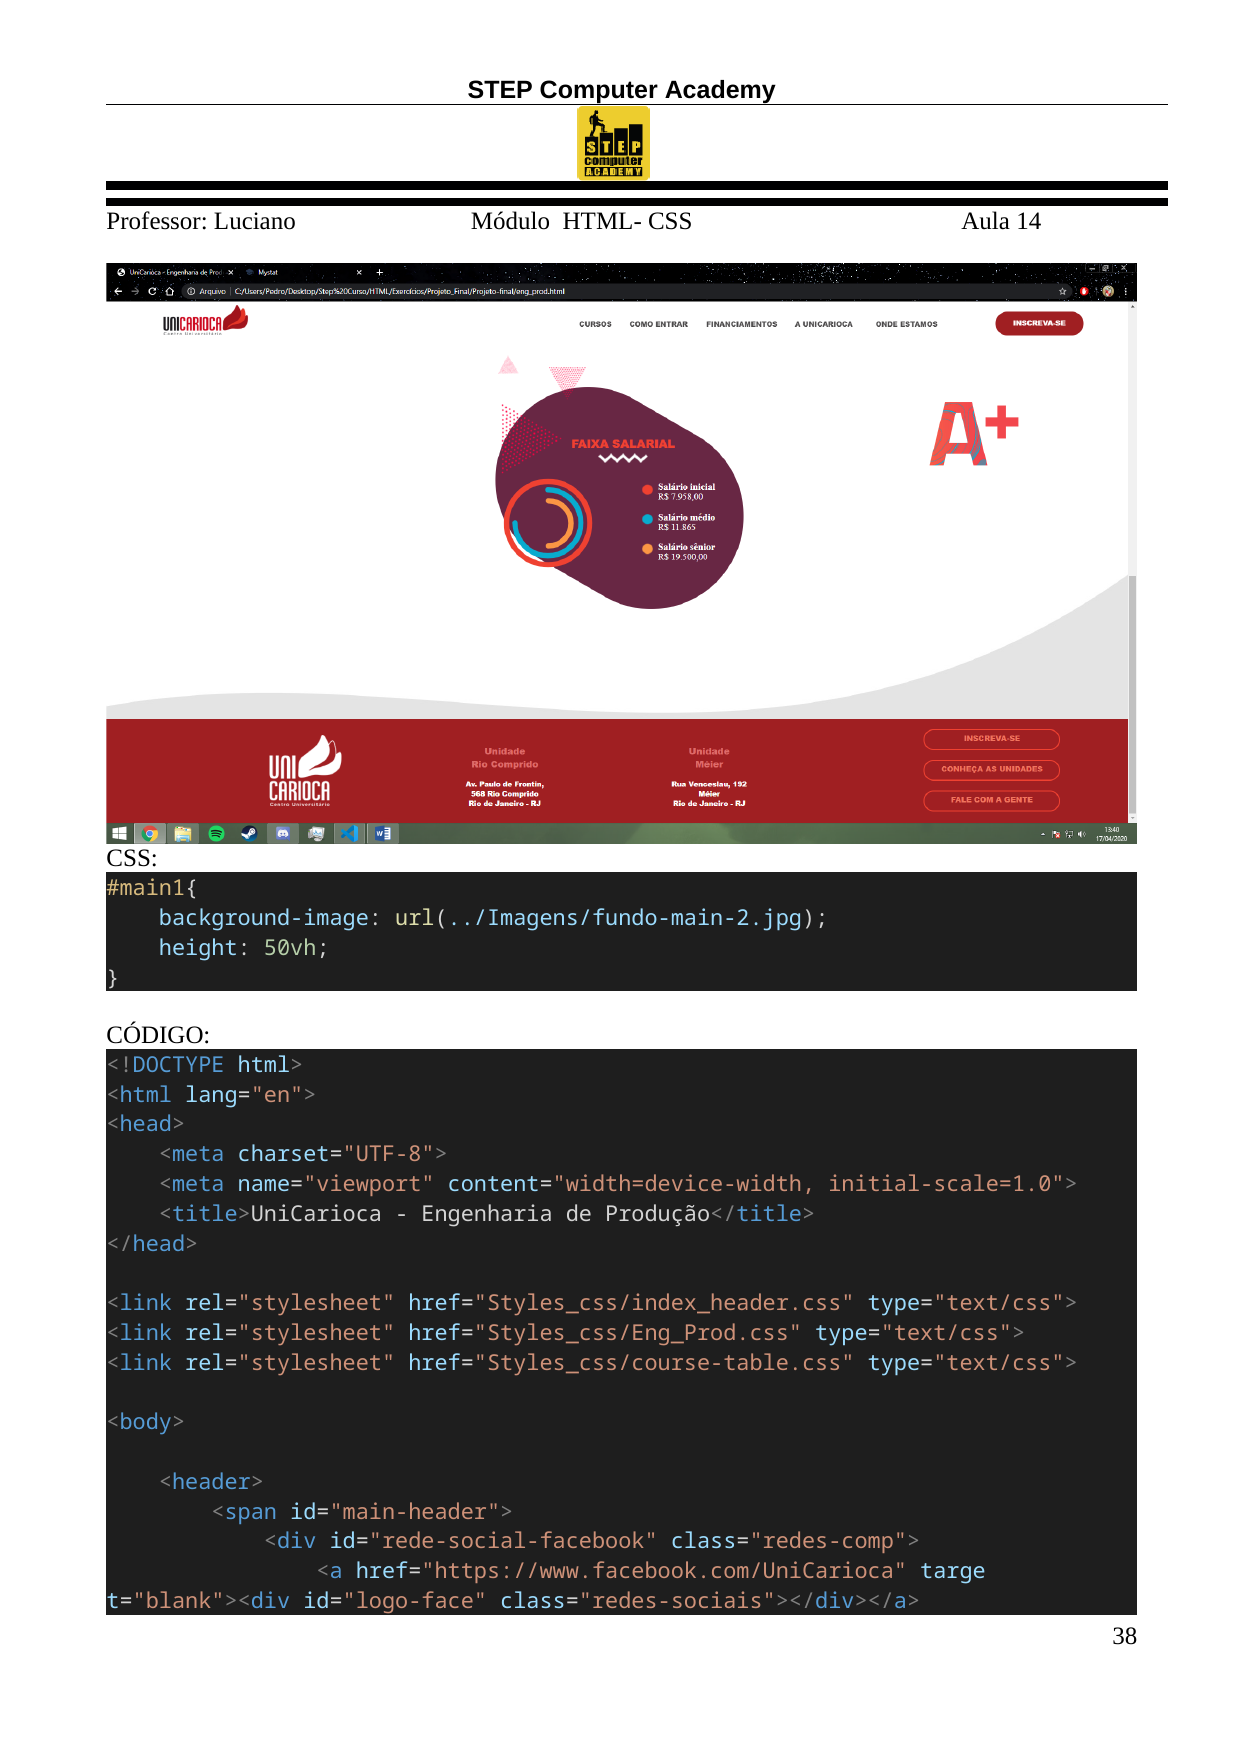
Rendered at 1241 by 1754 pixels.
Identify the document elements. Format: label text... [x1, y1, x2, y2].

picture [106, 263, 1137, 844]
text <title>UniCarioca - Engenharia de Produção</title> [106, 1198, 1137, 1228]
text <span id="main-header"> [106, 1496, 1137, 1526]
text <link rel="stylesheet" href="Styles_css/index_header.css" type="text/css"> [106, 1287, 1137, 1317]
picture [574, 104, 654, 182]
text } [106, 962, 1137, 991]
text <header> [106, 1466, 1137, 1496]
text #main1{ [106, 872, 1137, 902]
text <!DOCTYPE html> [106, 1049, 1137, 1079]
text <div id="rede-social-facebook" class="redes-comp"> [106, 1526, 1137, 1555]
text <head> [106, 1108, 1137, 1138]
text <meta charset="UTF-8"> [106, 1138, 1137, 1168]
text <a href="https://www.facebook.com/UniCarioca" target="blank"><div id="logo-face" class="redes-sociais"></div></a> [106, 1555, 1137, 1615]
text <link rel="stylesheet" href="Styles_css/course-table.css" type="text/css"> [106, 1347, 1137, 1377]
text <html lang="en"> [106, 1079, 1137, 1108]
text <link rel="stylesheet" href="Styles_css/Eng_Prod.css" type="text/css"> [106, 1317, 1137, 1347]
text <body> [106, 1406, 1137, 1436]
text height: 50vh; [106, 932, 1137, 962]
text <meta name="viewport" content="width=device-width, initial-scale=1.0"> [106, 1168, 1137, 1198]
text </head> [106, 1228, 1137, 1257]
text background-image: url(../Imagens/fundo-main-2.jpg); [106, 902, 1137, 932]
text CSS: [106, 844, 1137, 872]
text CÓDIGO: [106, 1020, 1137, 1049]
